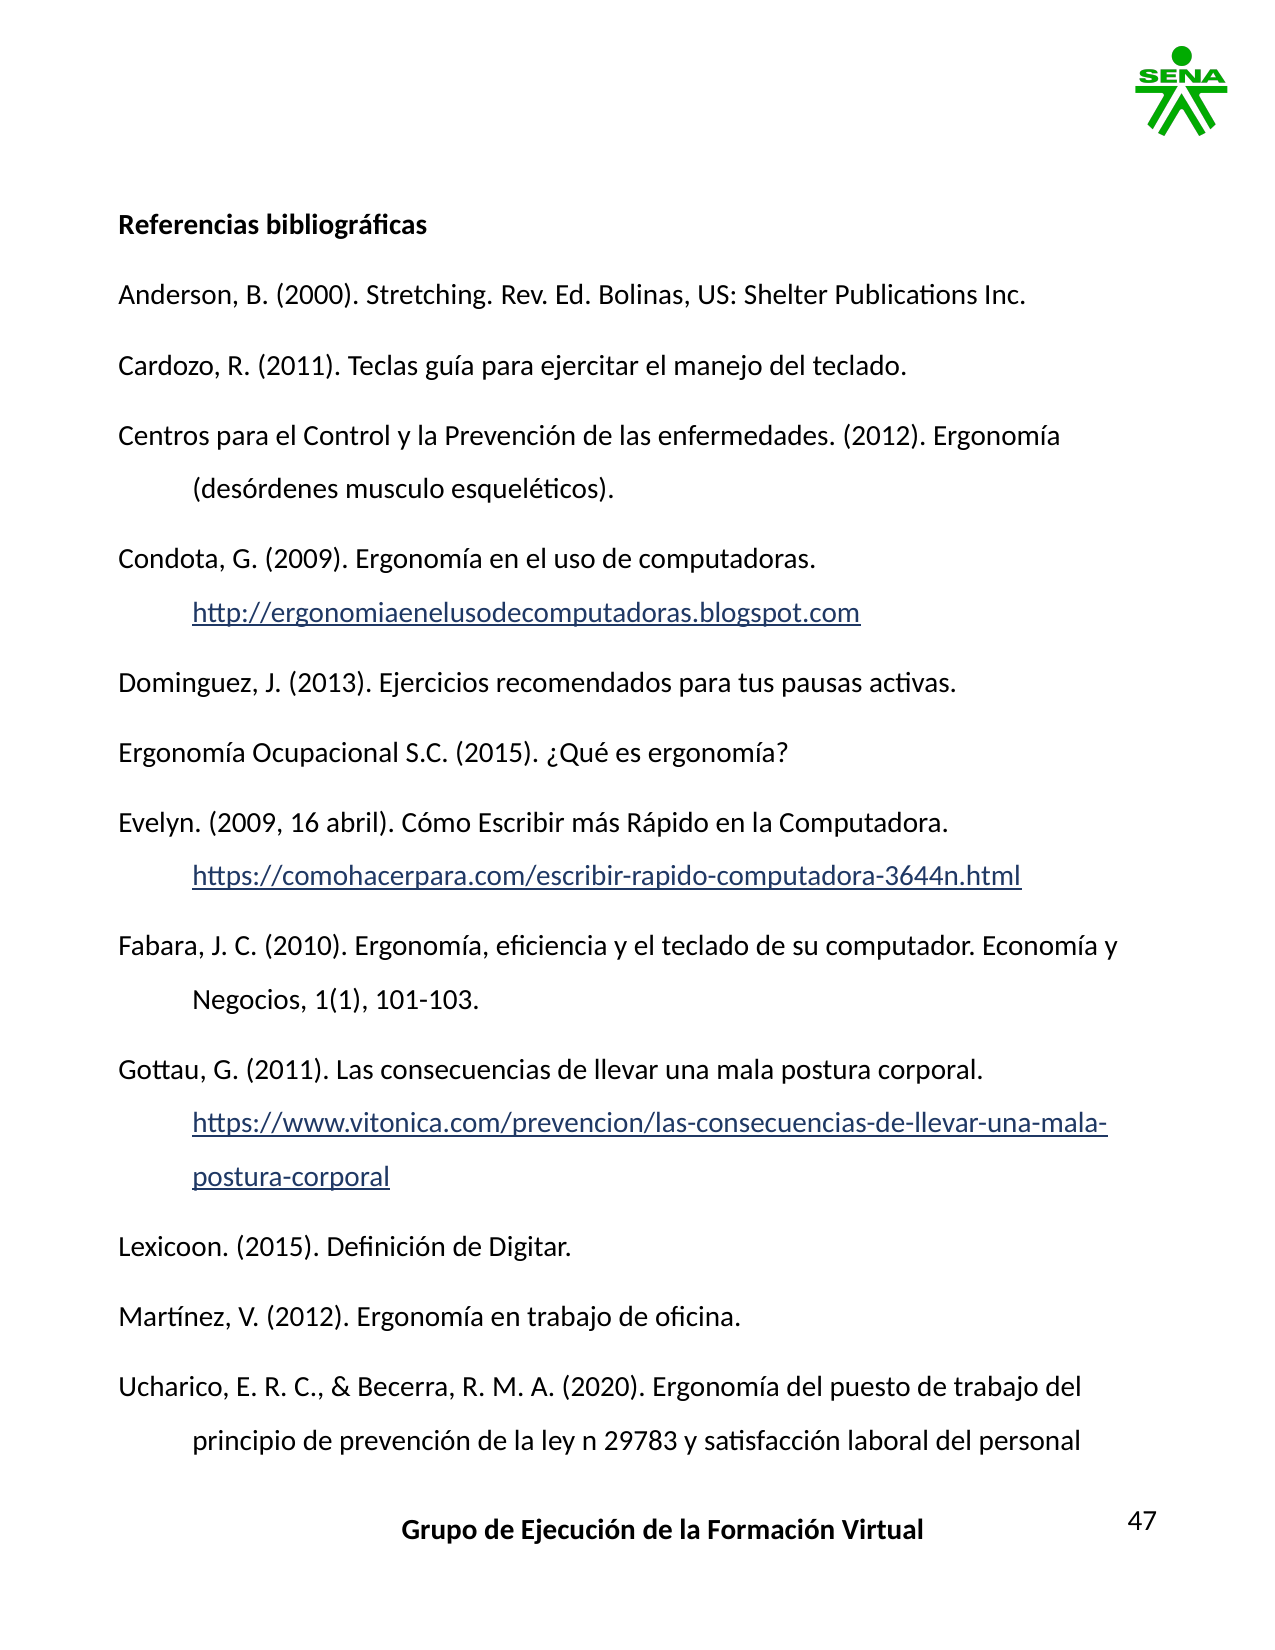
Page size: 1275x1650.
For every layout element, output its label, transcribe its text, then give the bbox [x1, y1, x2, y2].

text Ergonomía Ocupacional S.C. (2015). ¿Qué es ergonomía? [118, 734, 1157, 769]
text Martínez, V. (2012). Ergonomía en trabajo de oficina. [118, 1298, 1157, 1334]
text Lexicoon. (2015). Definición de Digitar. [118, 1228, 1157, 1264]
picture [1135, 46, 1228, 136]
text Gottau, G. (2011). Las consecuencias de llevar una mala postura corporal. https://www.vitonica.com/prevencion/las-consecuencias-de-llevar-una-mala-postura-corporal [118, 1051, 1157, 1193]
text Cardozo, R. (2011). Teclas guía para ejercitar el manejo del teclado. [118, 347, 1157, 382]
text Anderson, B. (2000). Stretching. Rev. Ed. Bolinas, US: Shelter Publications Inc. [118, 276, 1157, 312]
text Referencias bibliográficas [118, 206, 1157, 242]
text Dominguez, J. (2013). Ejercicios recomendados para tus pausas activas. [118, 664, 1157, 699]
text Evelyn. (2009, 16 abril). Cómo Escribir más Rápido en la Computadora. https://comohacerpara.com/escribir-rapido-computadora-3644n.html [118, 804, 1157, 893]
text Condota, G. (2009). Ergonomía en el uso de computadoras. http://ergonomiaenelusodecomputadoras.blogspot.com [118, 540, 1157, 629]
text Centros para el Control y la Prevención de las enfermedades. (2012). Ergonomía (desórdenes musculo esqueléticos). [118, 417, 1157, 506]
text Fabara, J. C. (2010). Ergonomía, eficiencia y el teclado de su computador. Economía y Negocios, 1(1), 101-103. [118, 927, 1157, 1017]
